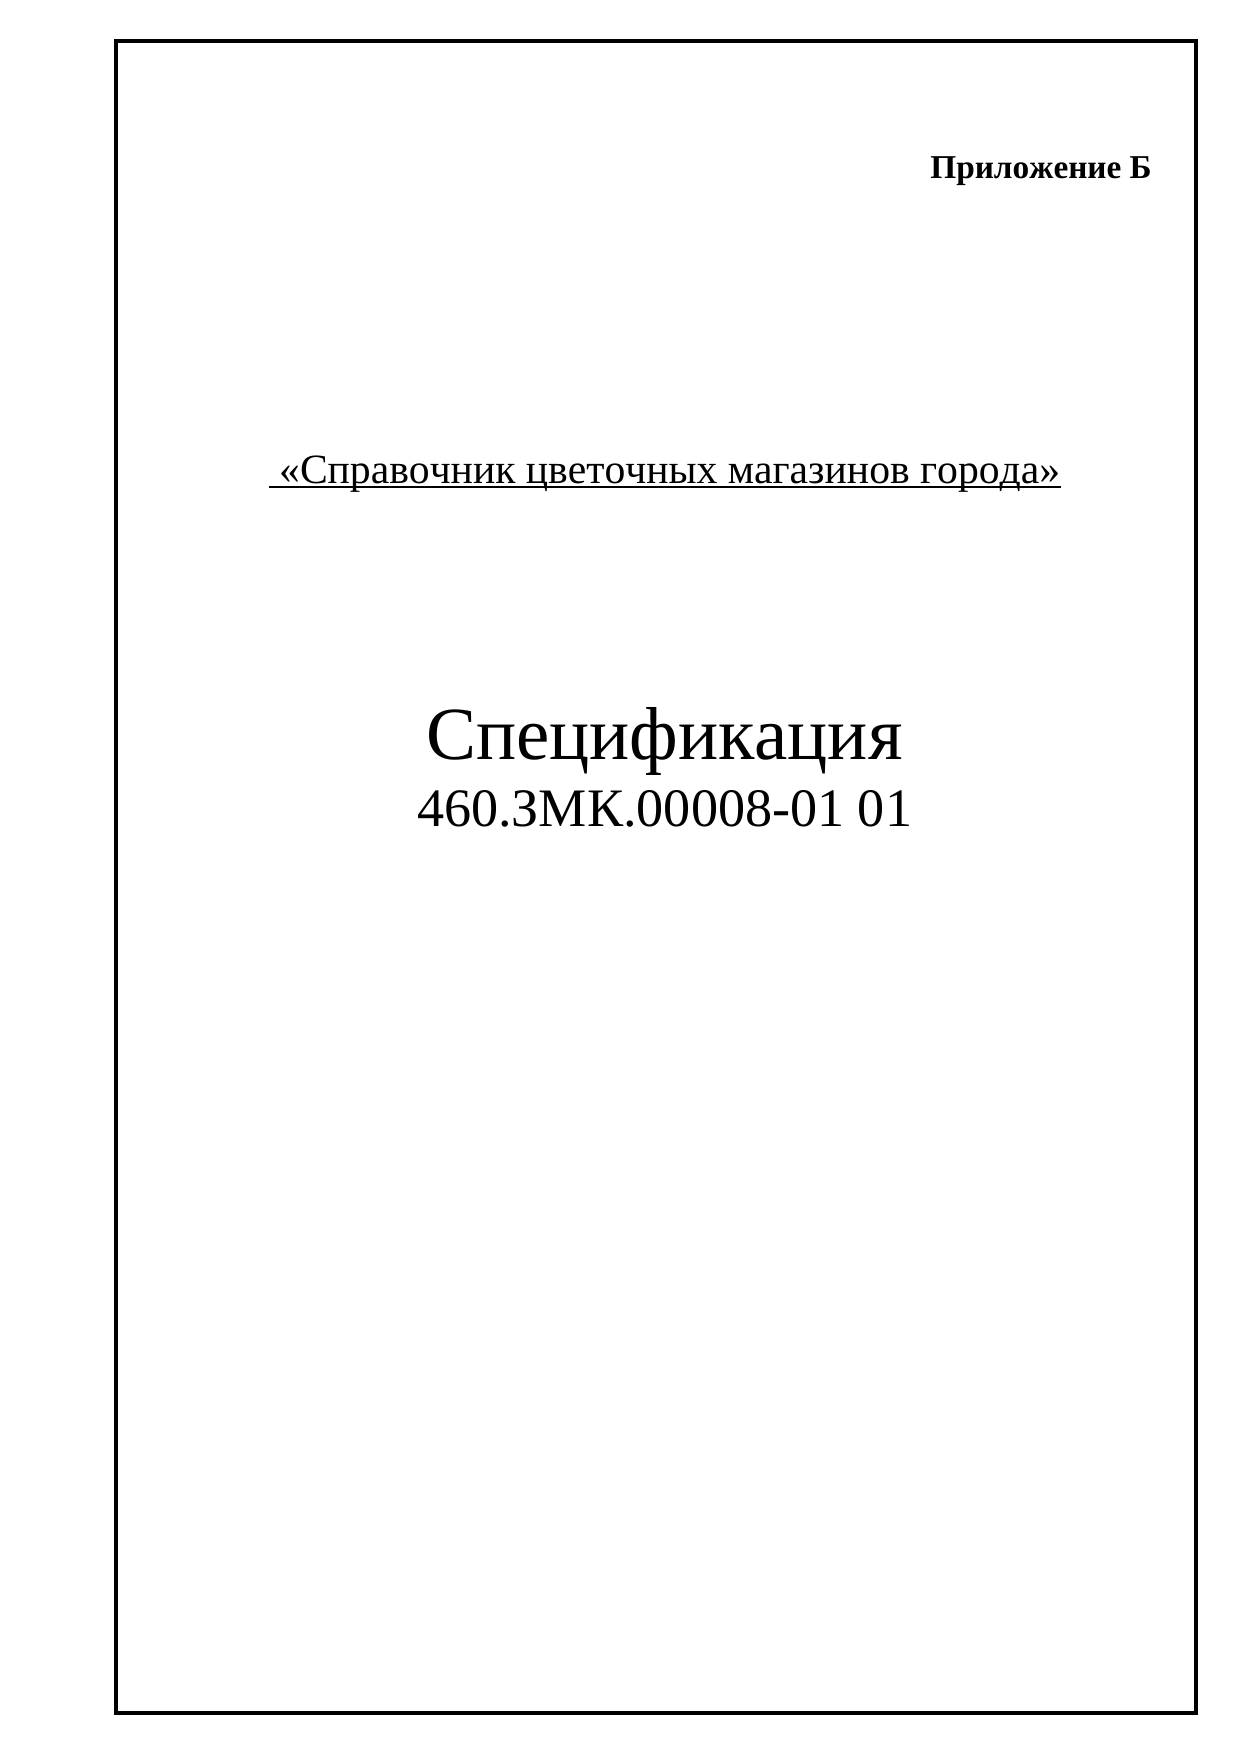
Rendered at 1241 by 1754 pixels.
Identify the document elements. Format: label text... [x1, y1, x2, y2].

text «Справочник цветочных магазинов города» [177, 445, 1152, 493]
text 460.ЗМК.00008-01 01 [177, 775, 1152, 838]
text Приложение Б [177, 147, 1152, 186]
text Спецификация [177, 689, 1152, 775]
